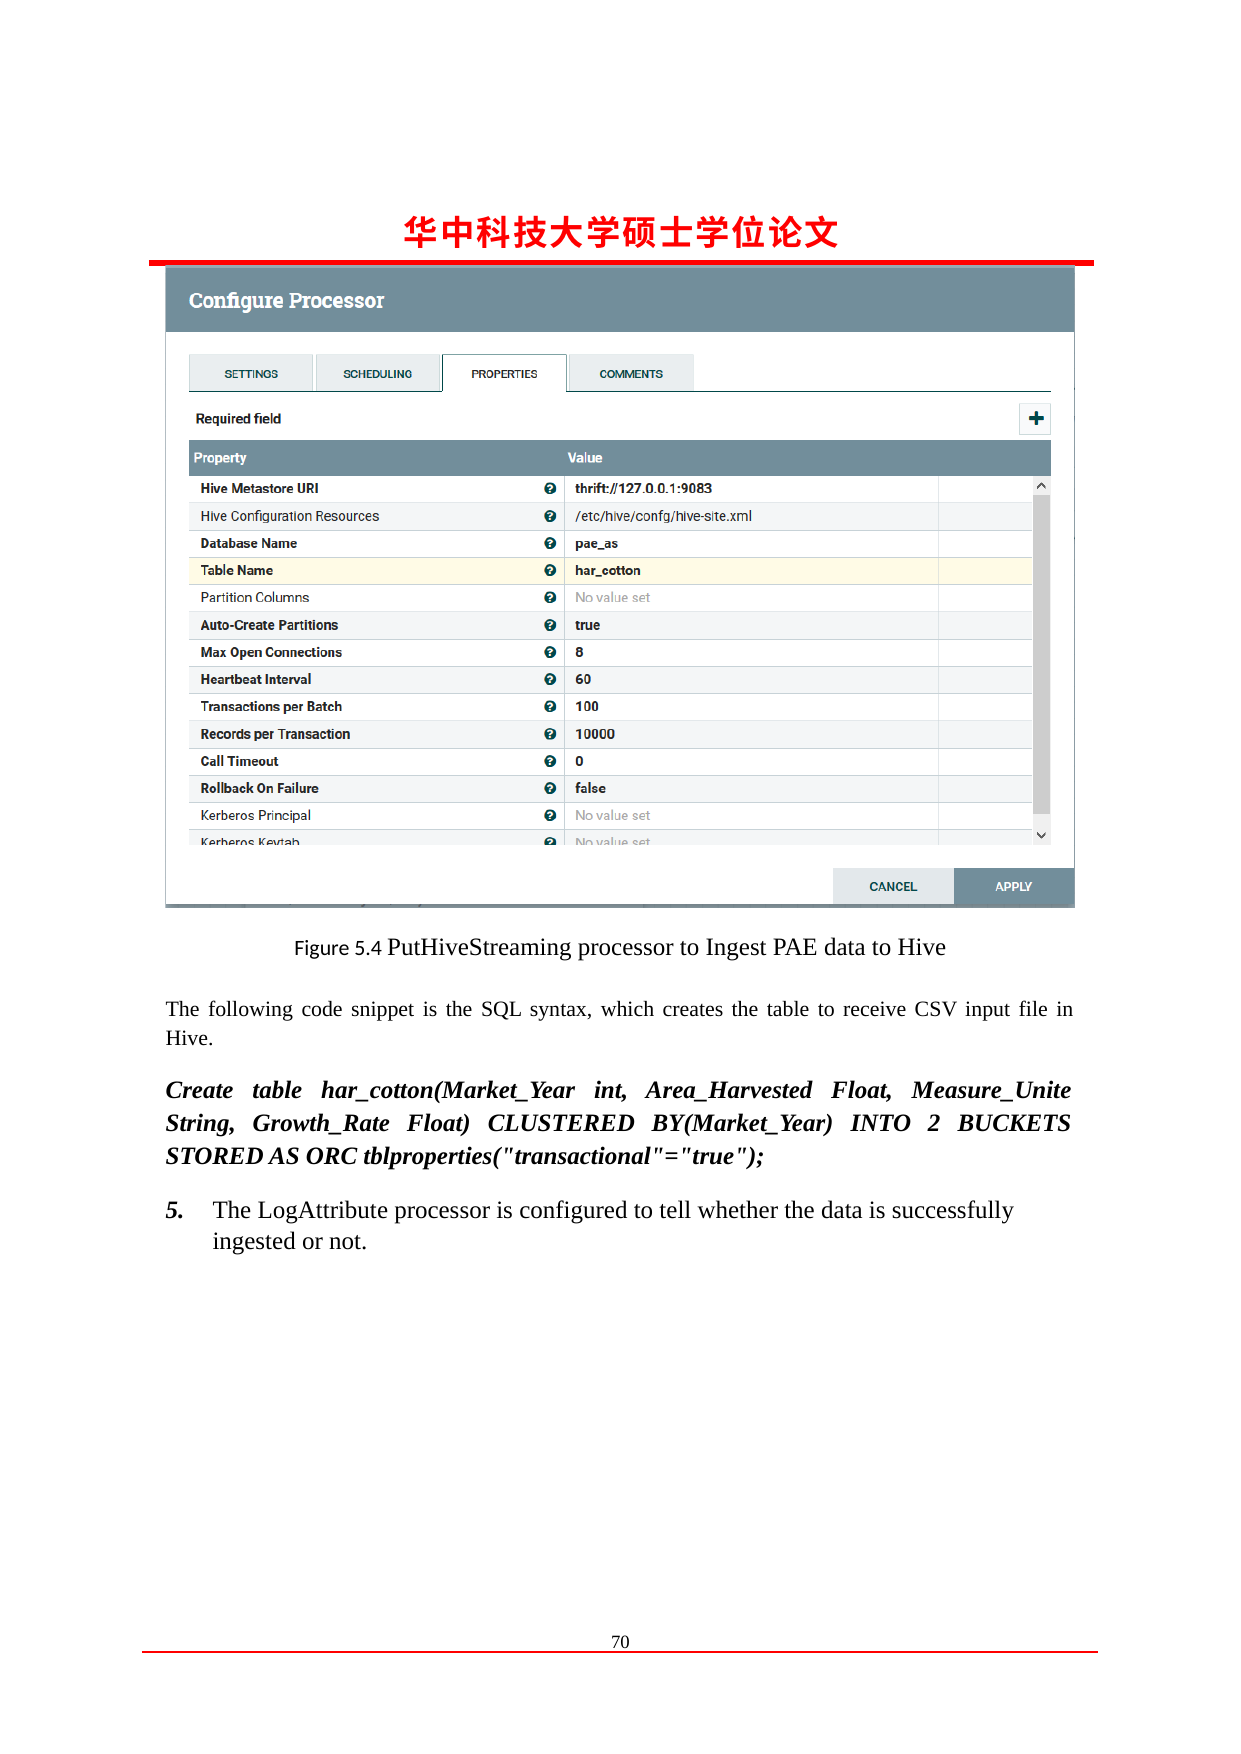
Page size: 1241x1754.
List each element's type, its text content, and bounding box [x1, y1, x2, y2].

picture [165, 265, 1075, 908]
text The following code snippet is the SQL syntax, which creates the table to receive CSV input file in Hive. [165, 996, 1075, 1051]
list The LogAttribute processor is configured to tell whether the data is successfully ingested or not. [165, 1195, 1075, 1255]
text Figure 5.4 PutHiveStreaming processor to Ingest PAE data to Hive [165, 932, 1075, 961]
text Create table har_cotton(Market_Year int, Area_Harvested Float, Measure_Unite String, Growth_Rate Float) CLUSTERED BY(Market_Year) INTO 2 BUCKETS STORED AS ORC tblproperties("transactional"="true"); [165, 1075, 1075, 1170]
